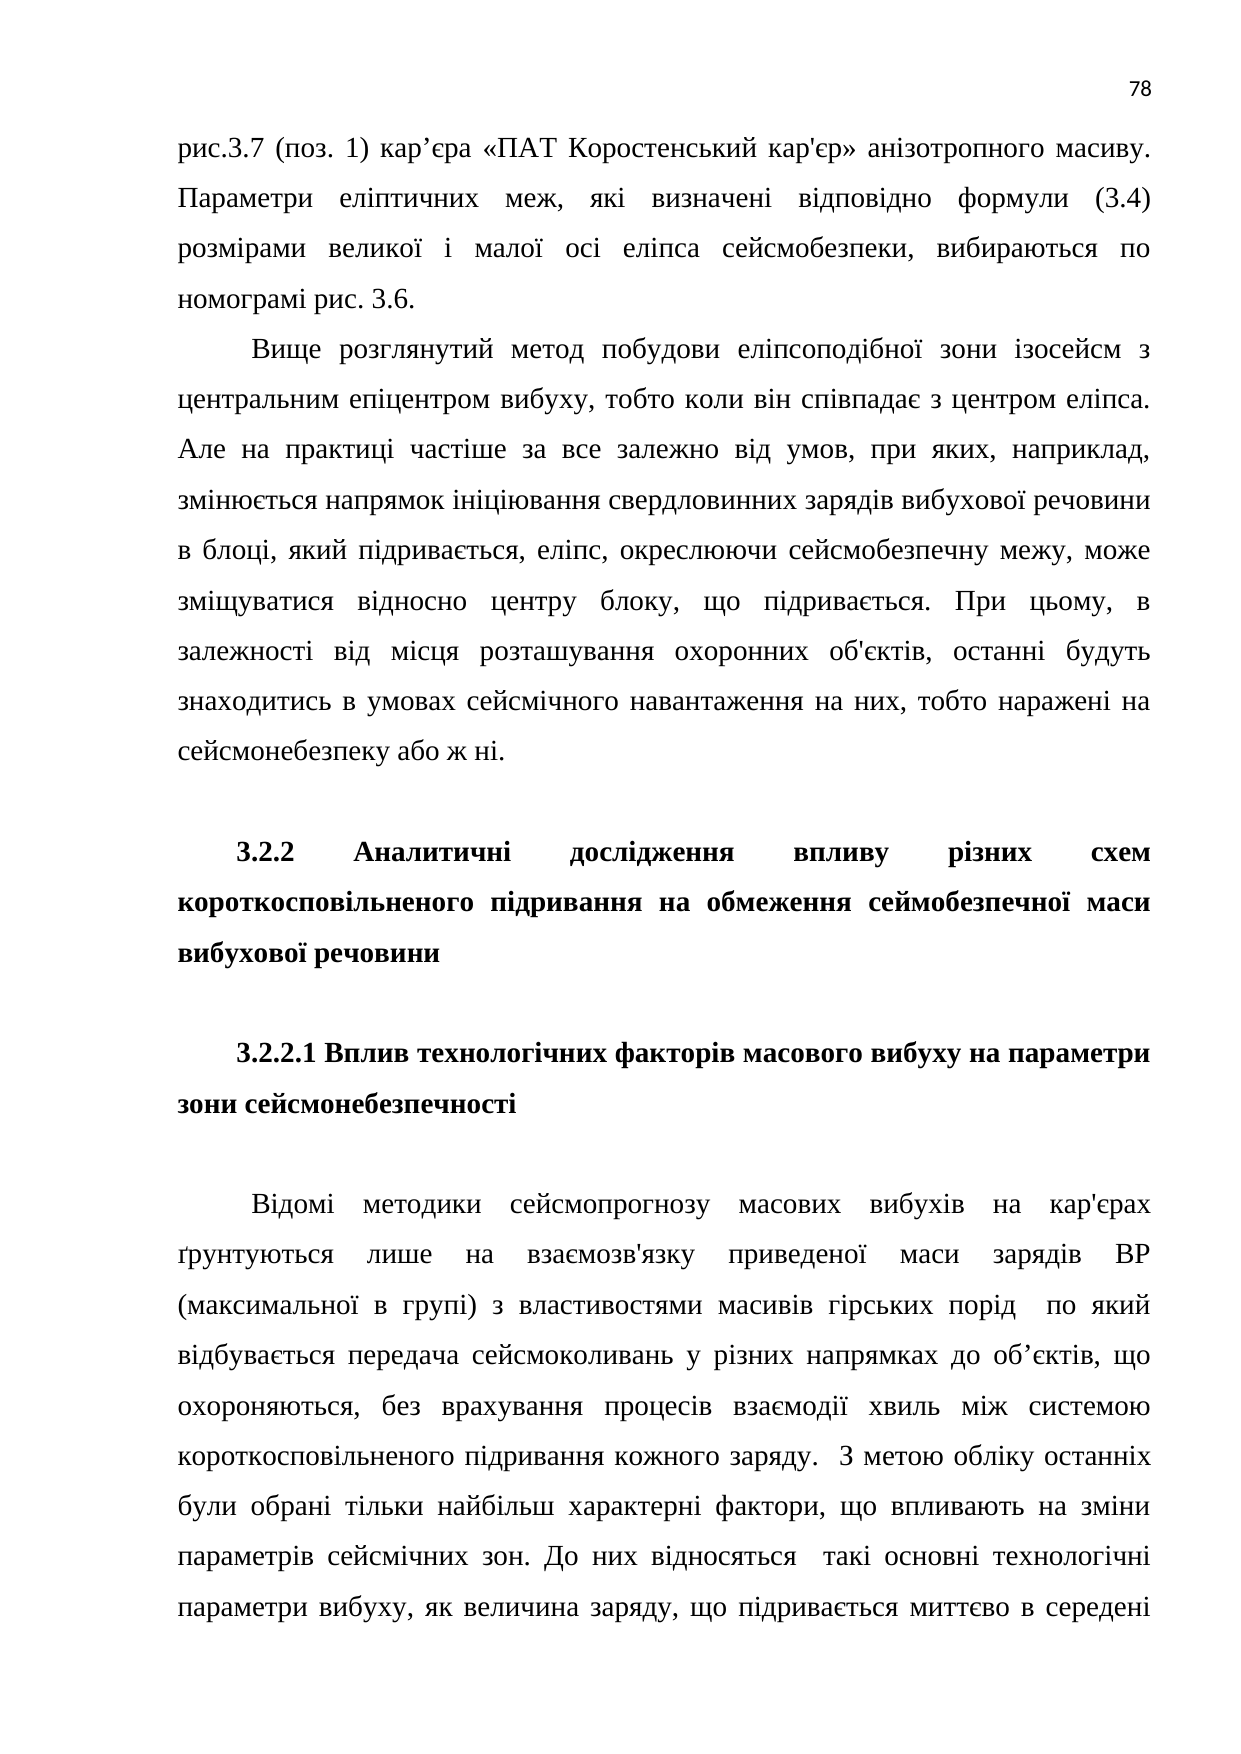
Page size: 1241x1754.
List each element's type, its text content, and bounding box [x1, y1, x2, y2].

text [177, 1186, 1152, 1622]
text 3.2.2.1 Вплив технологічних факторів масового вибуху на параметри зони сейсмонебезпечності [177, 1035, 1152, 1119]
text 3.2.2 Аналитичні дослідження впливу різних схем короткосповільненого підривання на обмеження сеймобезпечної маси вибухової речовини [177, 834, 1152, 968]
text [177, 130, 1152, 314]
text Вище розглянутий метод побудови еліпсоподібної зони ізосейсм з центральним епіцентром вибуху, тобто коли він співпадає з центром еліпса. Але на практиці частіше за все залежно від умов, при яких, наприклад, змінюється напрямок ініціювання свердловинних зарядів вибухової речовини в блоці, який підривається, еліпс, окреслюючи сейсмобезпечну межу, може зміщуватися відносно центру блоку, що підривається. При цьому, в залежності від місця розташування охоронних об'єктів, останні будуть знаходитись в умовах сейсмічного навантаження на них, тобто наражені на сейсмонебезпеку або ж ні. [177, 331, 1152, 767]
